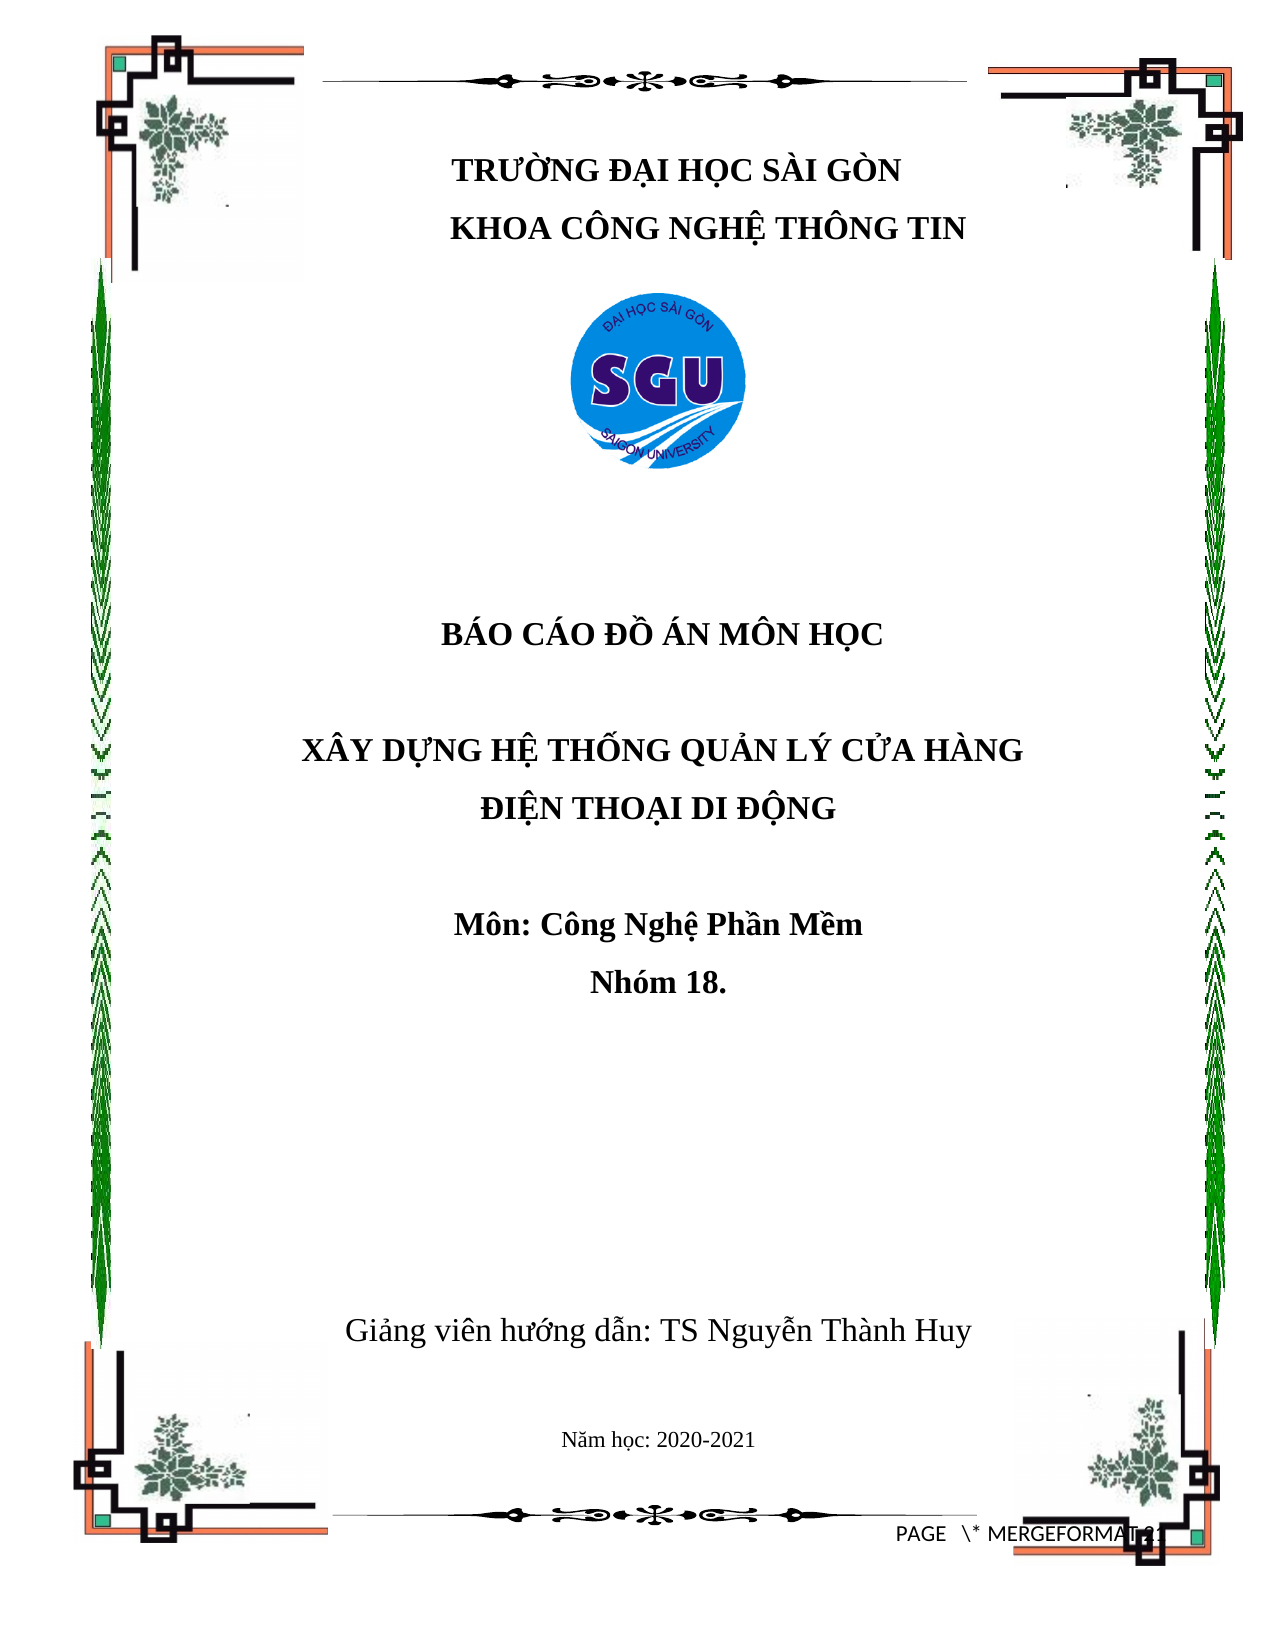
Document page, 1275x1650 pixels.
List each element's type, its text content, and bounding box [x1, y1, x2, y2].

picture [137, 95, 228, 206]
text Môn: Công Nghệ Phần Mềm [150, 904, 1167, 943]
picture [135, 1414, 249, 1503]
picture [570, 292, 746, 469]
text ĐIỆN THOẠI DI ĐỘNG [150, 788, 1167, 827]
picture [74, 36, 327, 1543]
text Giảng viên hướng dẫn: TS Nguyễn Thành Huy [150, 1310, 1167, 1349]
text TRƯỜNG ĐẠI HỌC SÀI GÒN [178, 150, 1167, 188]
text KHOA CÔNG NGHỆ THÔNG TIN [375, 208, 1167, 246]
picture [988, 58, 1243, 260]
text Nhóm 18. [150, 962, 1167, 1001]
text XÂY DỰNG HỆ THỐNG QUẢN LÝ CỬA HÀNG [150, 730, 1167, 768]
picture [1088, 1395, 1180, 1506]
text Năm học: 2020-2021 [150, 1426, 1167, 1453]
text BÁO CÁO ĐỒ ÁN MÔN HỌC [150, 614, 1167, 652]
picture [1014, 1319, 1220, 1565]
